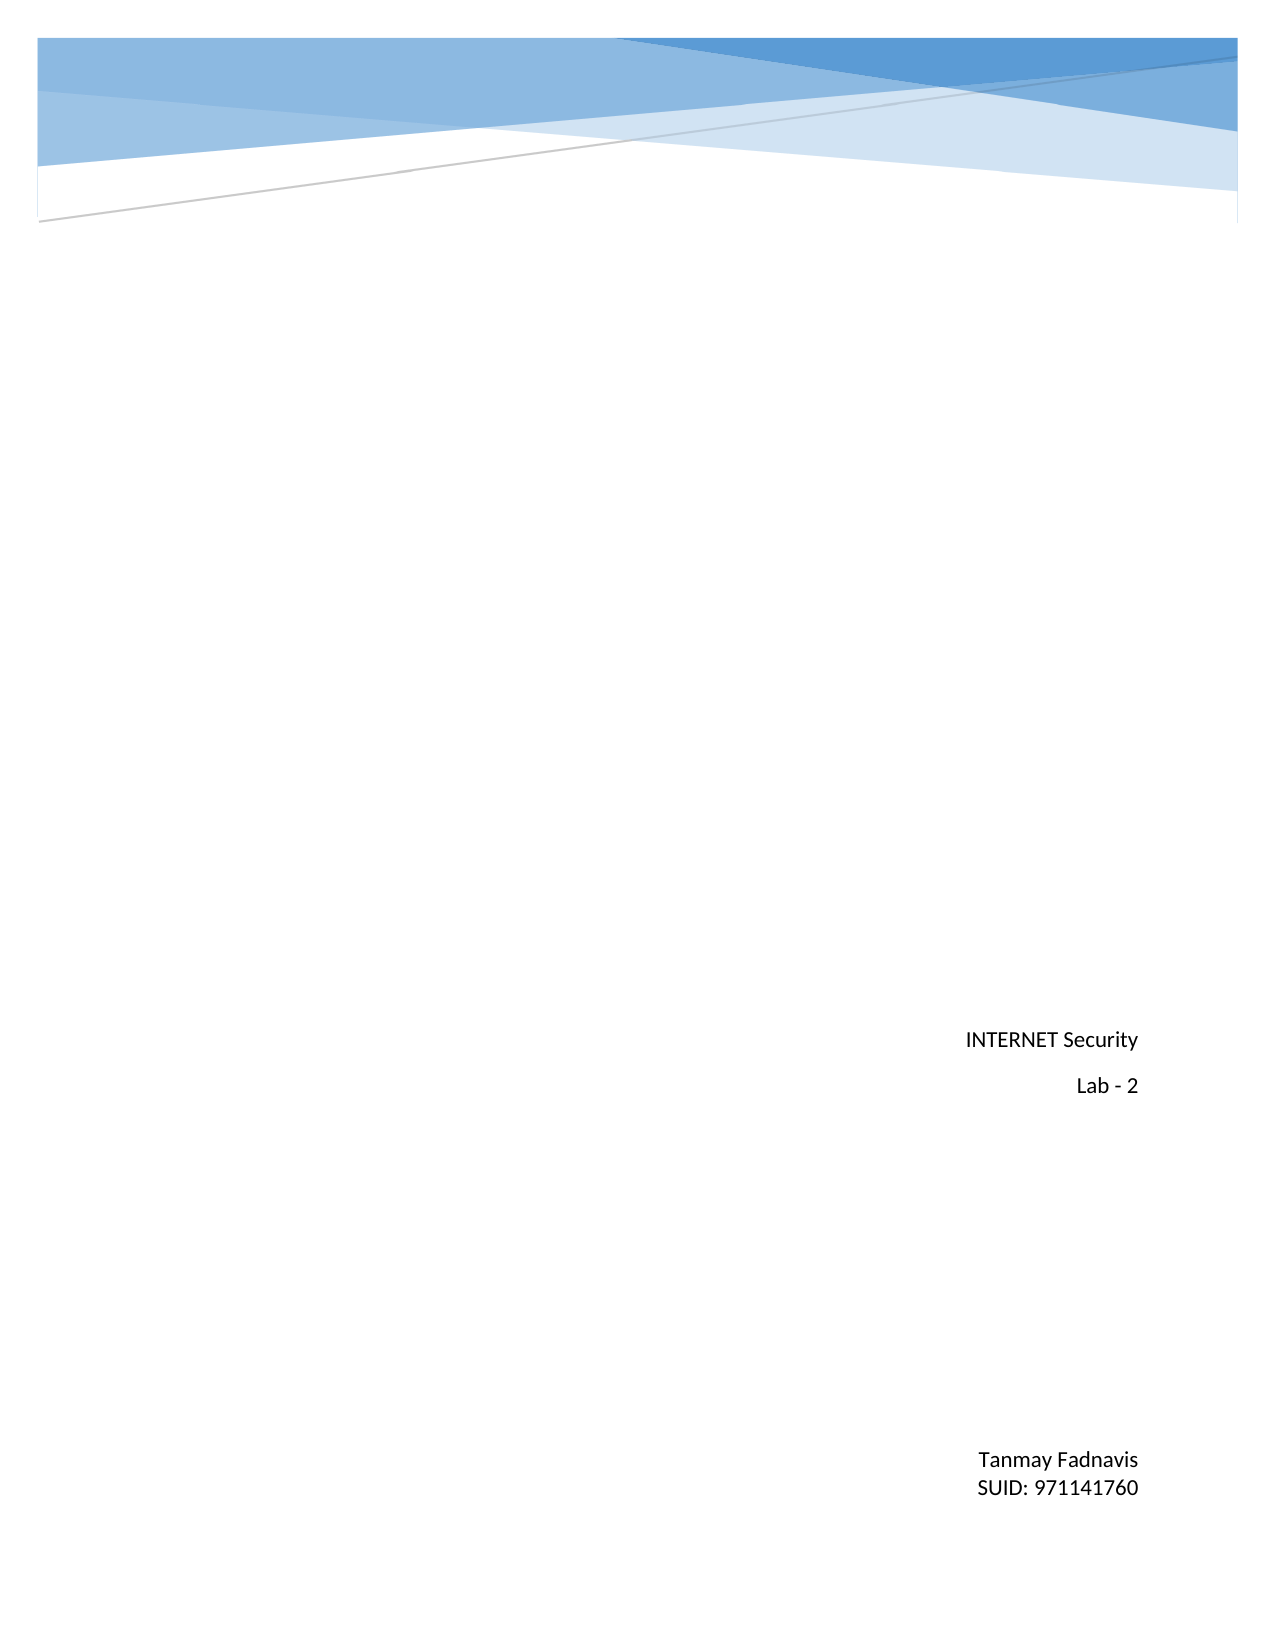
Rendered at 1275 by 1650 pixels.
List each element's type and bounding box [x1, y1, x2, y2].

picture [37, 37, 1238, 238]
